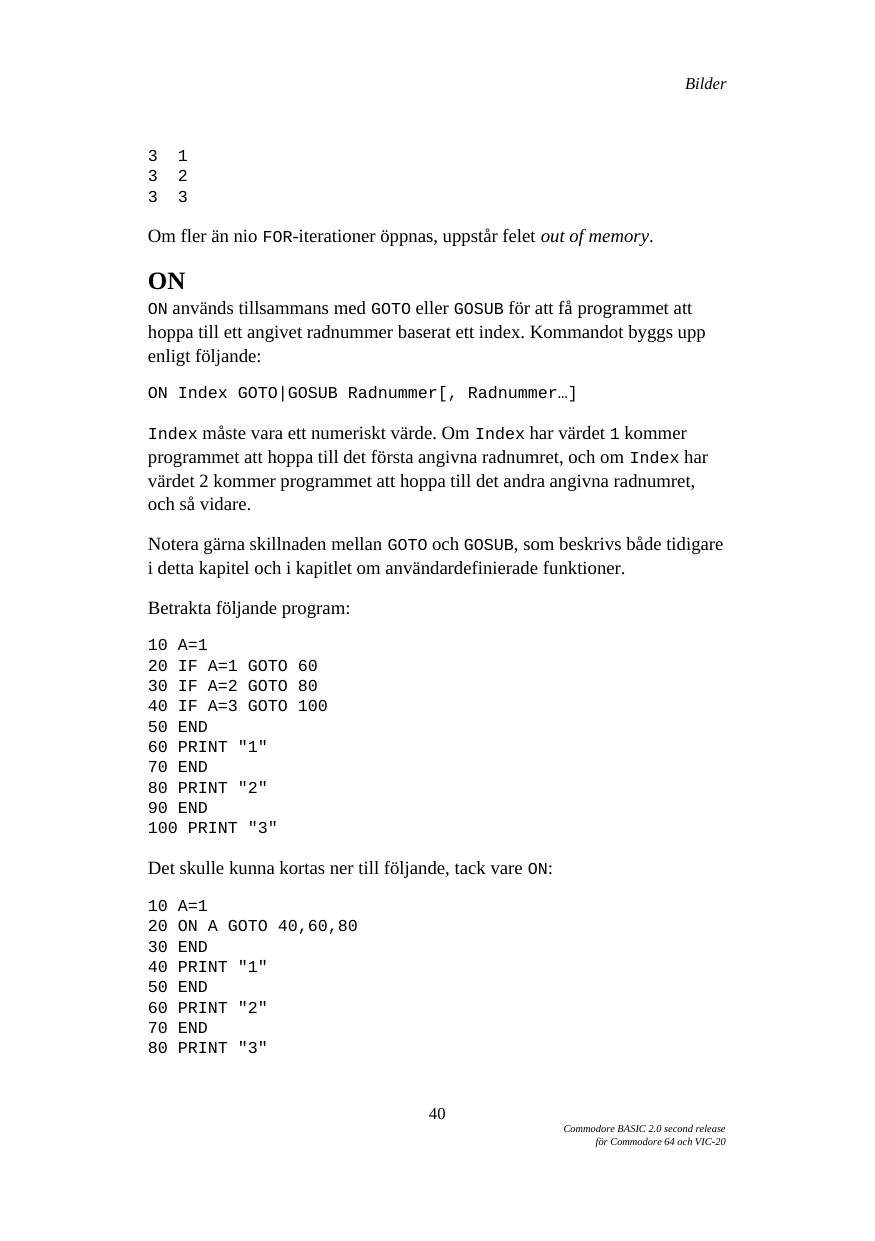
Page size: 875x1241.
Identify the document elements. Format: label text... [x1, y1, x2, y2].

text ON Index GOTO|GOSUB Radnummer[, Radnummer…] [148, 384, 726, 403]
subtitle ON [148, 266, 726, 295]
text 10 A=1 20 IF A=1 GOTO 60 30 IF A=2 GOTO 80 40 IF A=3 GOTO 100 50 END 60 PRINT "1" 70 END 80 PRINT "2" 90 END 100 PRINT "3" [148, 637, 726, 839]
text Betrakta följande program: [148, 597, 726, 619]
text ON används tillsammans med GOTO eller GOSUB för att få programmet att hoppa till ett angivet radnummer baserat ett index. Kommandot byggs upp enligt följande: [148, 297, 726, 366]
text 10 A=1 20 ON A GOTO 40,60,80 30 END 40 PRINT "1" 50 END 60 PRINT "2" 70 END 80 PRINT "3" [148, 898, 726, 1059]
text Index måste vara ett numeriskt värde. Om Index har värdet 1 kommer programmet att hoppa till det första angivna radnumret, och om Index har värdet 2 kommer programmet att hoppa till det andra angivna radnumret, och så vidare. [148, 422, 726, 515]
text Det skulle kunna kortas ner till följande, tack vare ON: [148, 857, 726, 879]
text Om fler än nio FOR-iterationer öppnas, uppstår felet out of memory. [148, 225, 726, 248]
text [148, 148, 726, 207]
text Notera gärna skillnaden mellan GOTO och GOSUB, som beskrivs både tidigare i detta kapitel och i kapitlet om användardefinierade funktioner. [148, 533, 726, 579]
